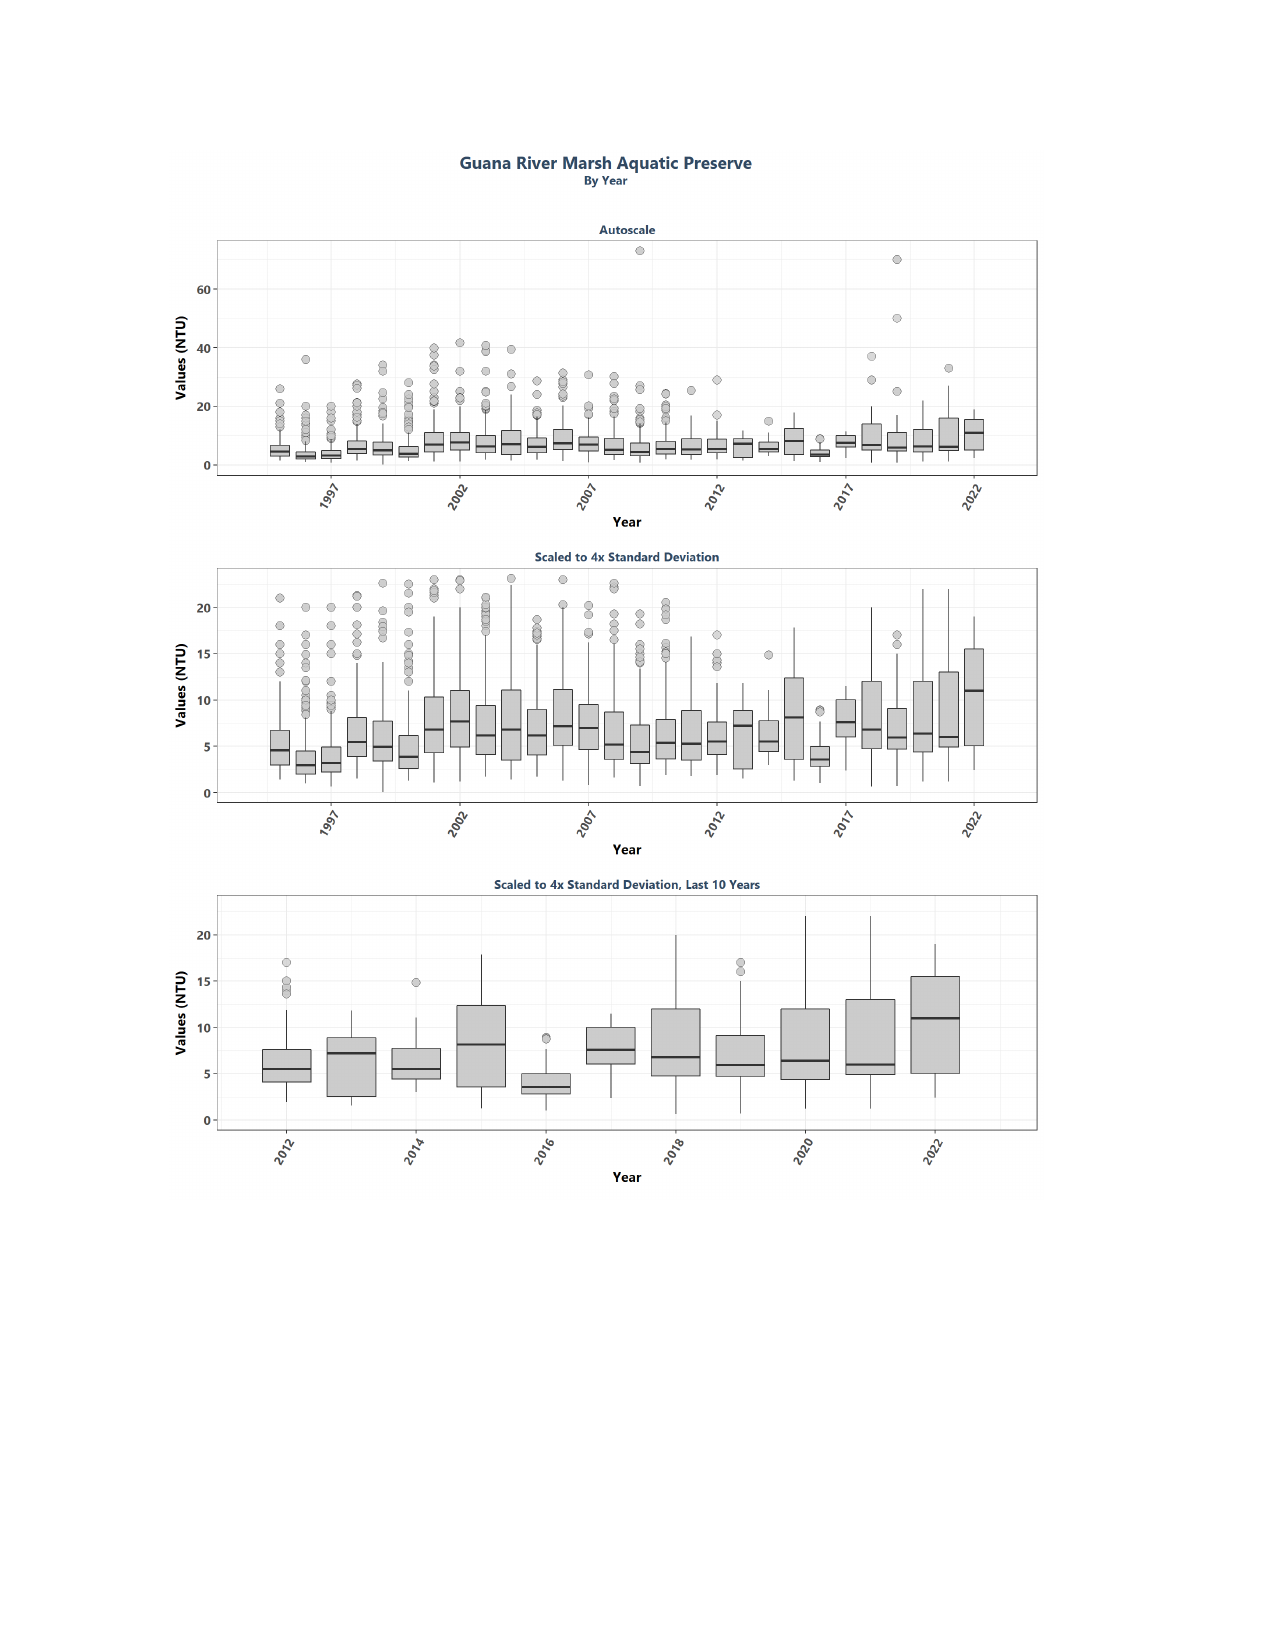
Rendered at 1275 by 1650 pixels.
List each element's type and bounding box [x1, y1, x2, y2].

picture [168, 150, 1044, 1200]
